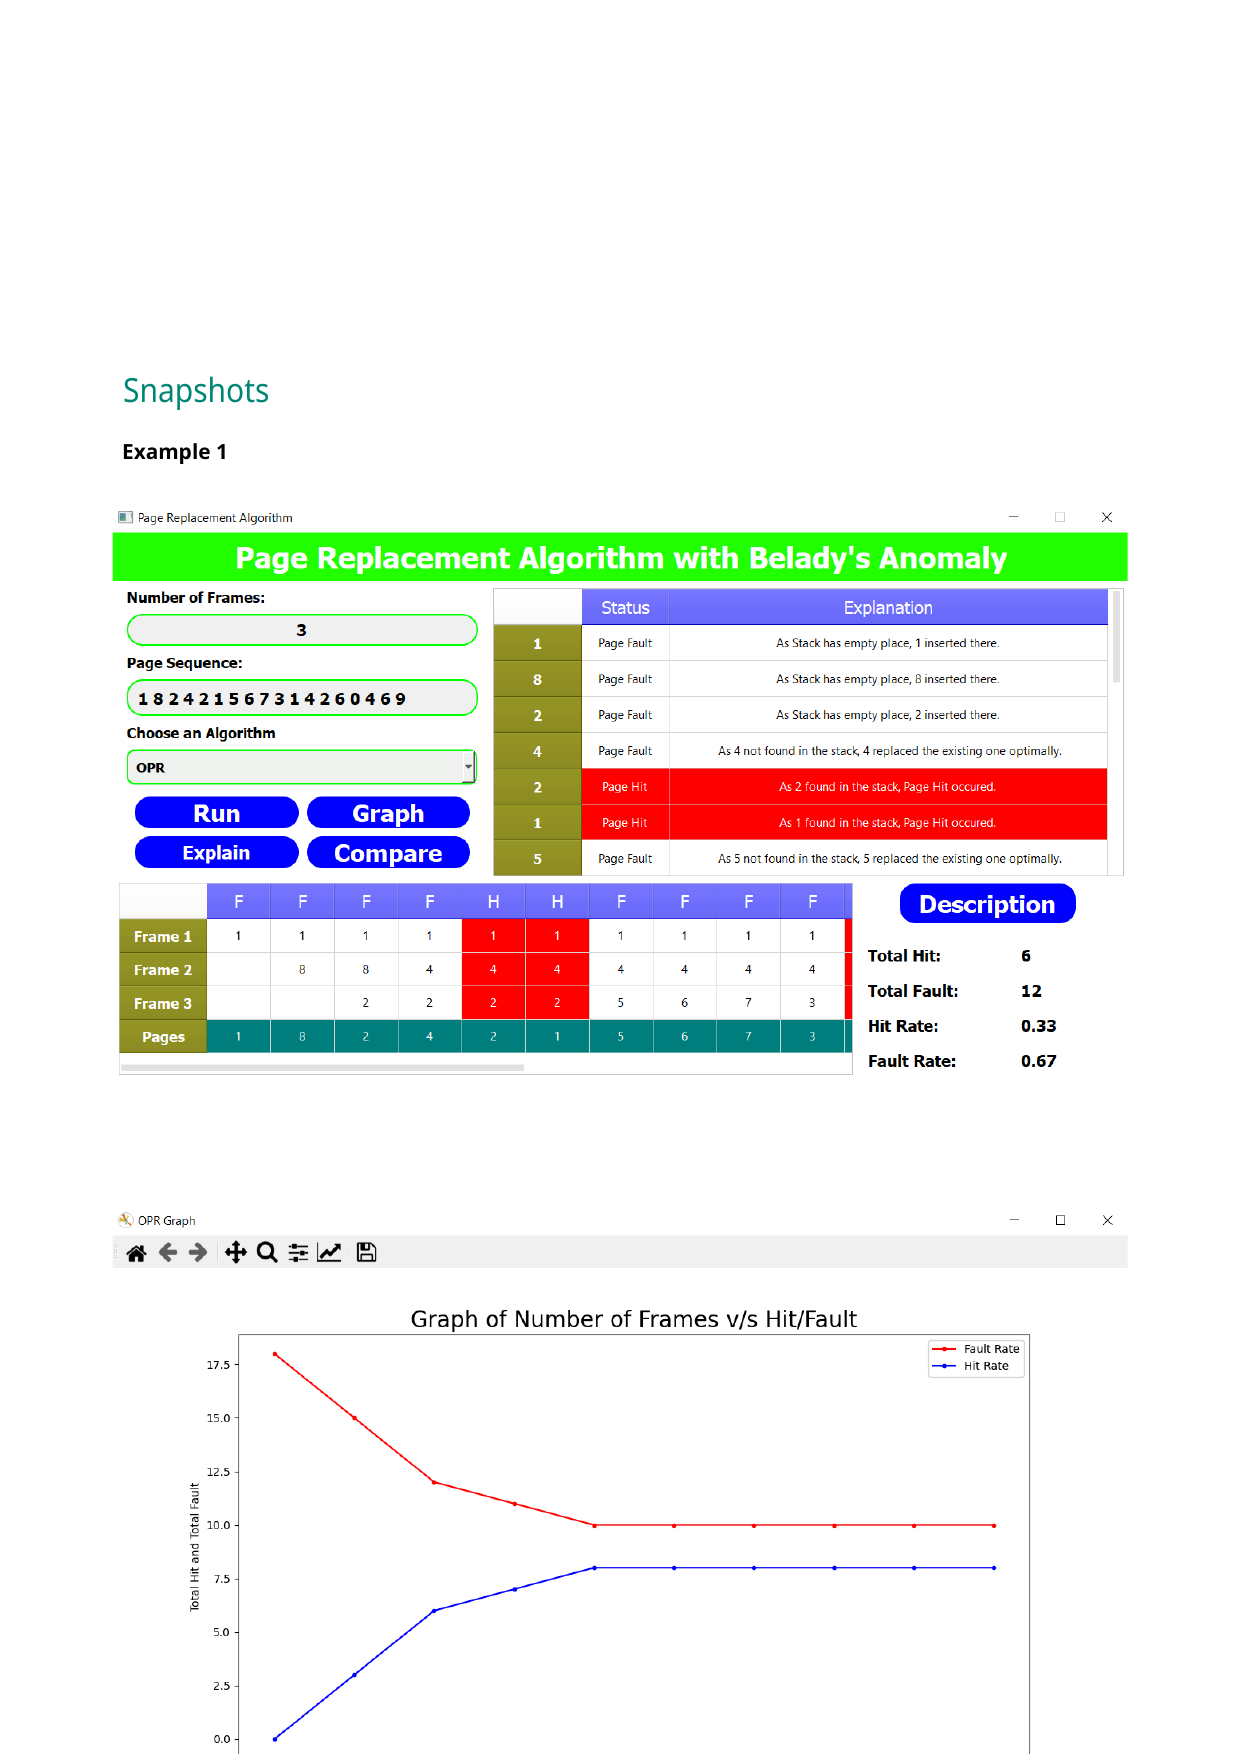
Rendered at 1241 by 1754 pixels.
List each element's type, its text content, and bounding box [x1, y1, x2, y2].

picture [112, 505, 1128, 1080]
text Example 1 [122, 437, 1128, 466]
picture [112, 1209, 1128, 1754]
subtitle Snapshots [123, 367, 1128, 412]
